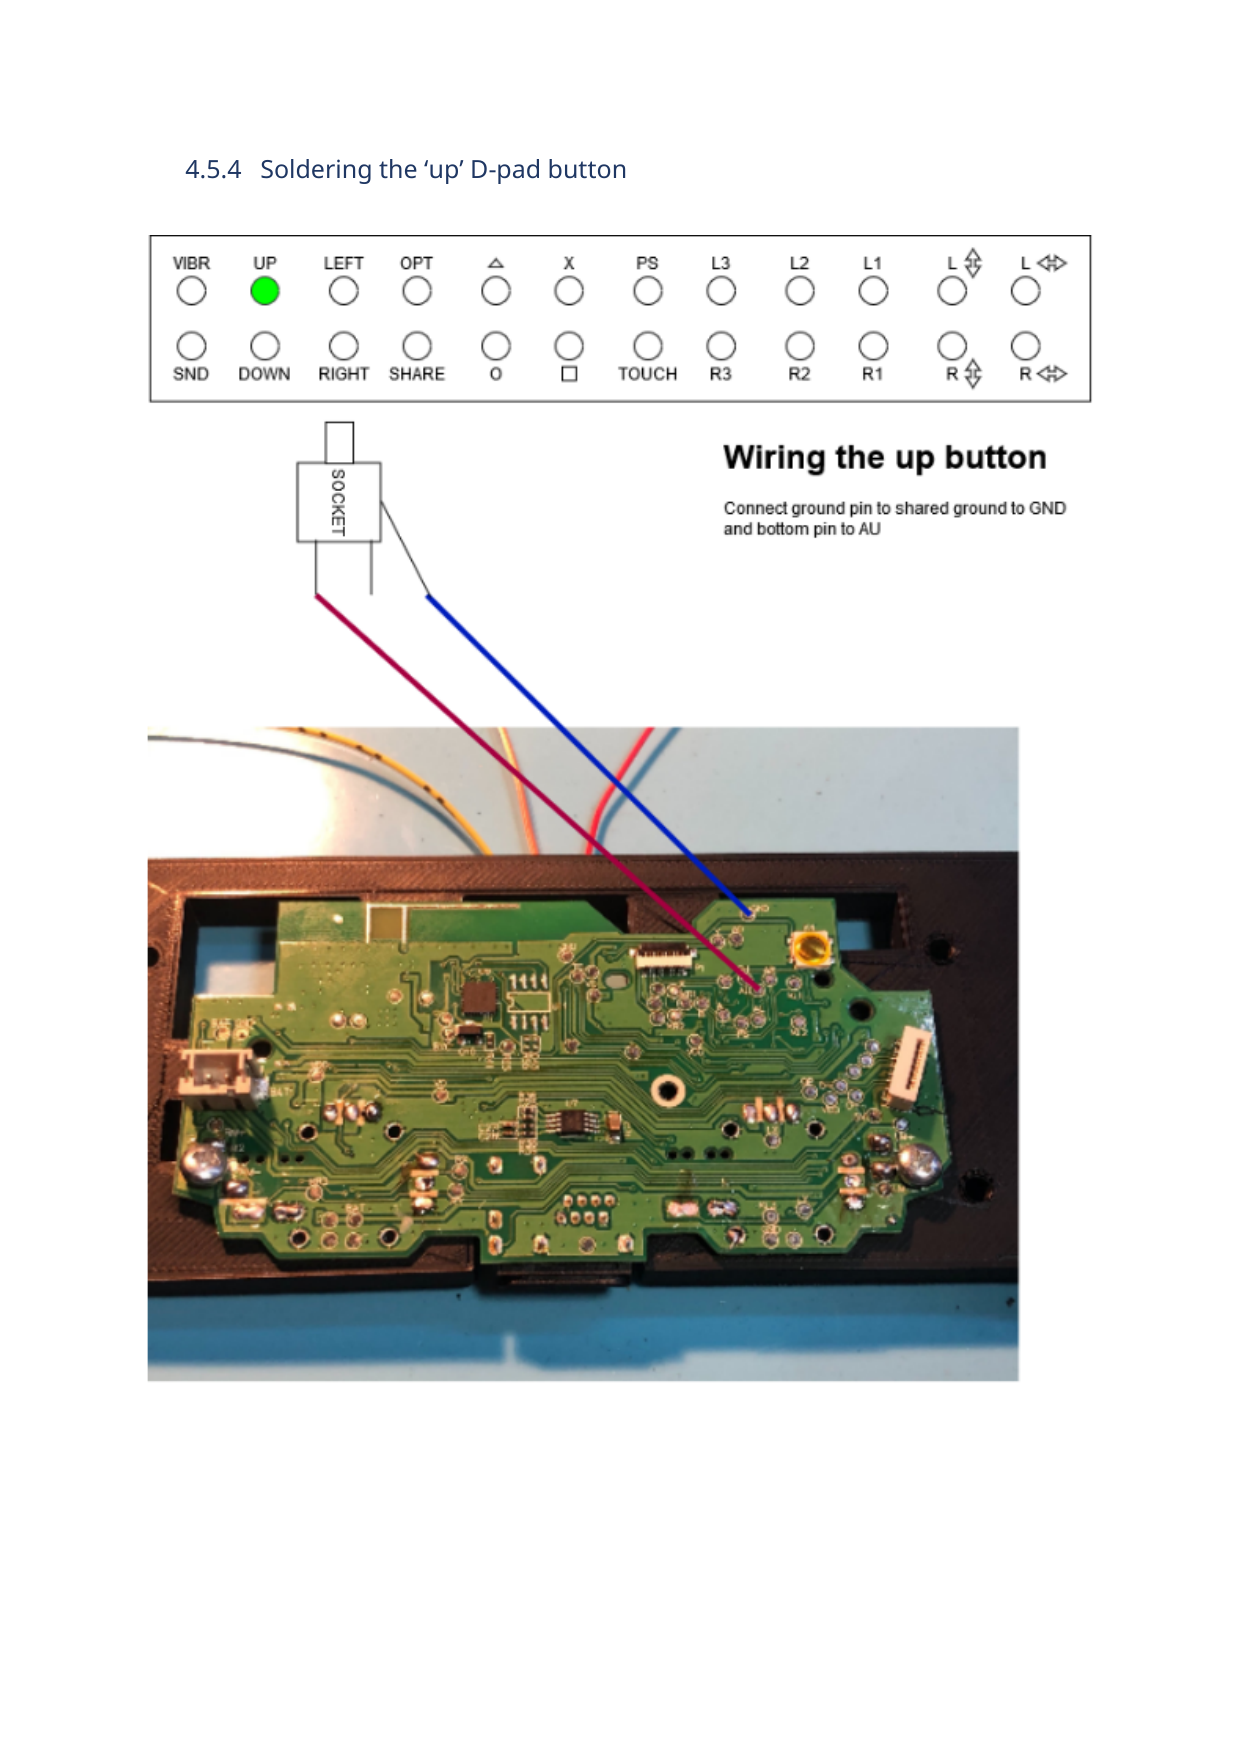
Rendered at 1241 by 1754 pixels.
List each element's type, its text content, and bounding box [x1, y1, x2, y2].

picture [147, 235, 1093, 1383]
subtitle Soldering the ‘up’ D-pad button [185, 152, 1093, 186]
